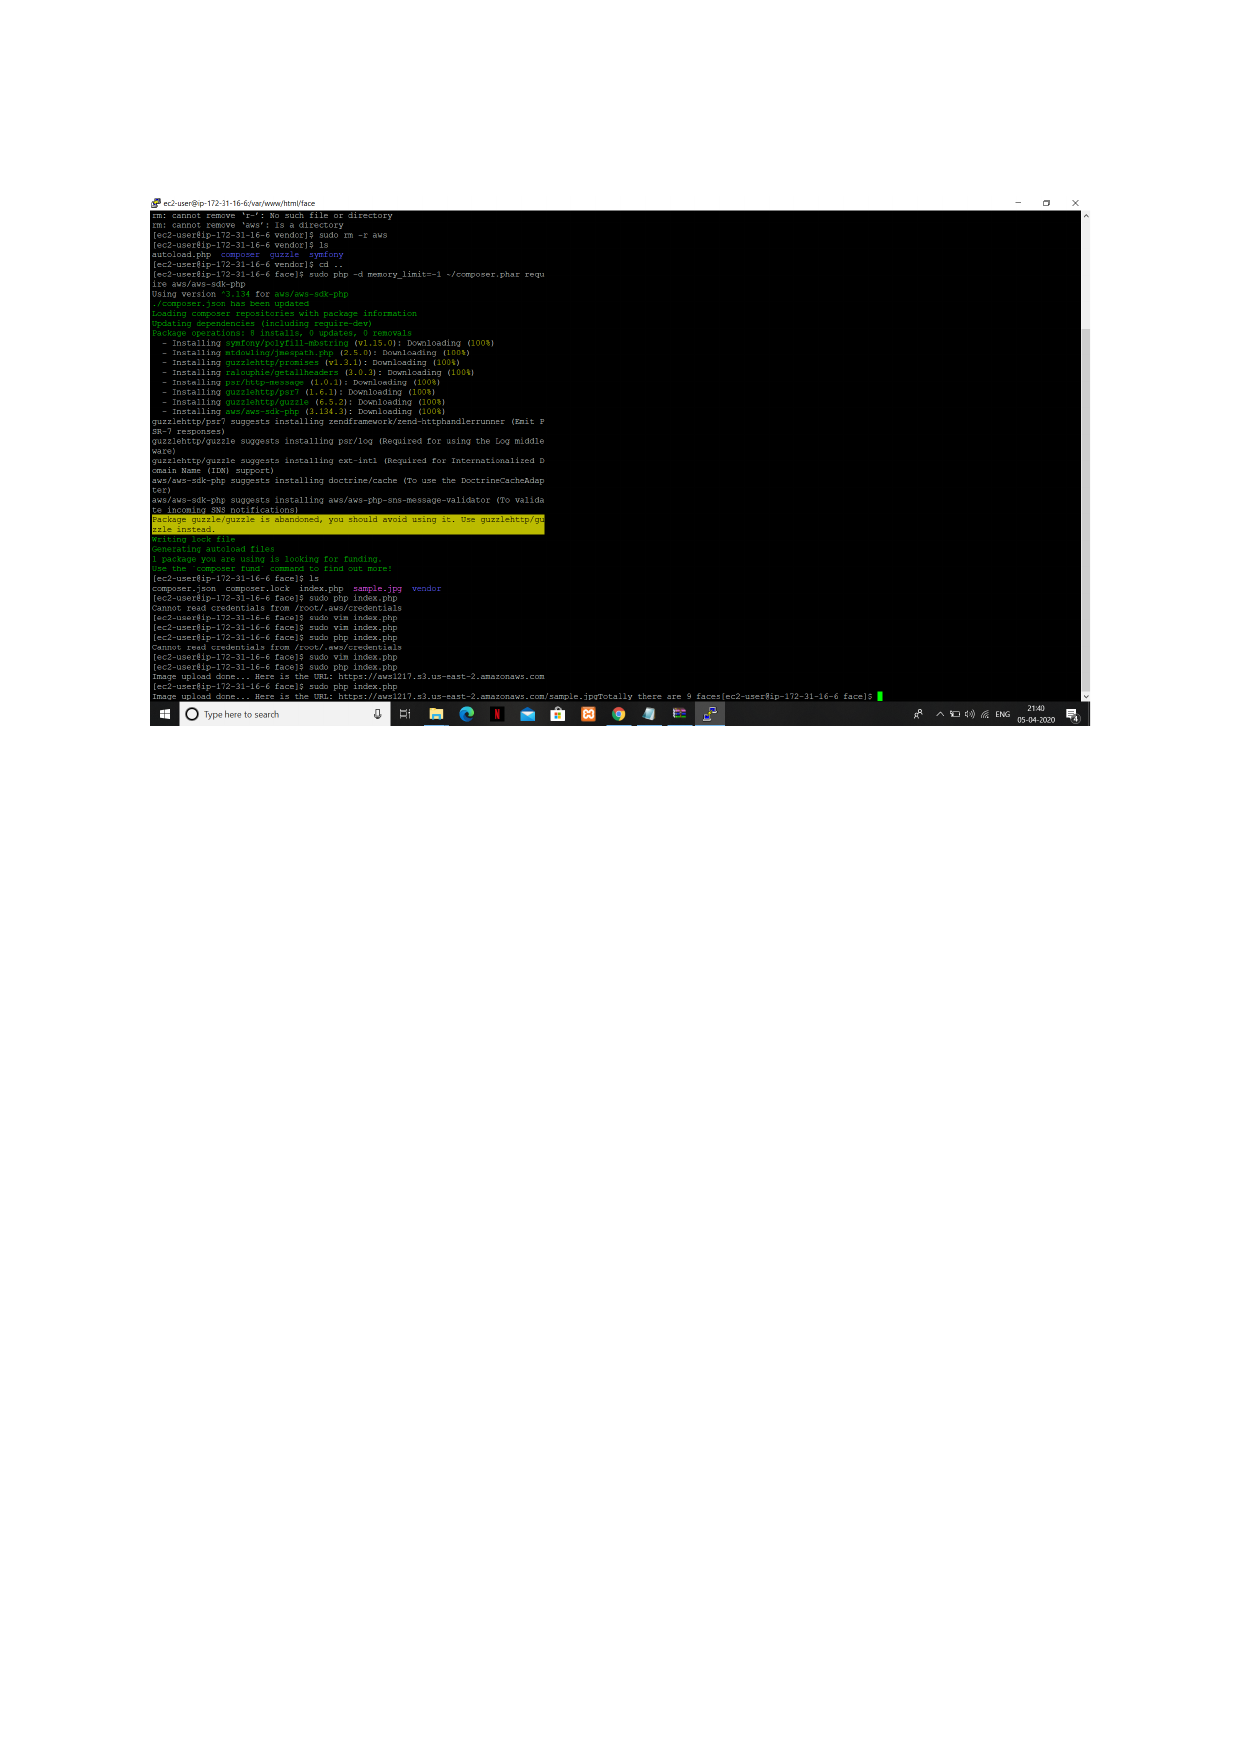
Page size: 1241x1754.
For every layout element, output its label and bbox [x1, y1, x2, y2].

picture [150, 196, 1091, 726]
